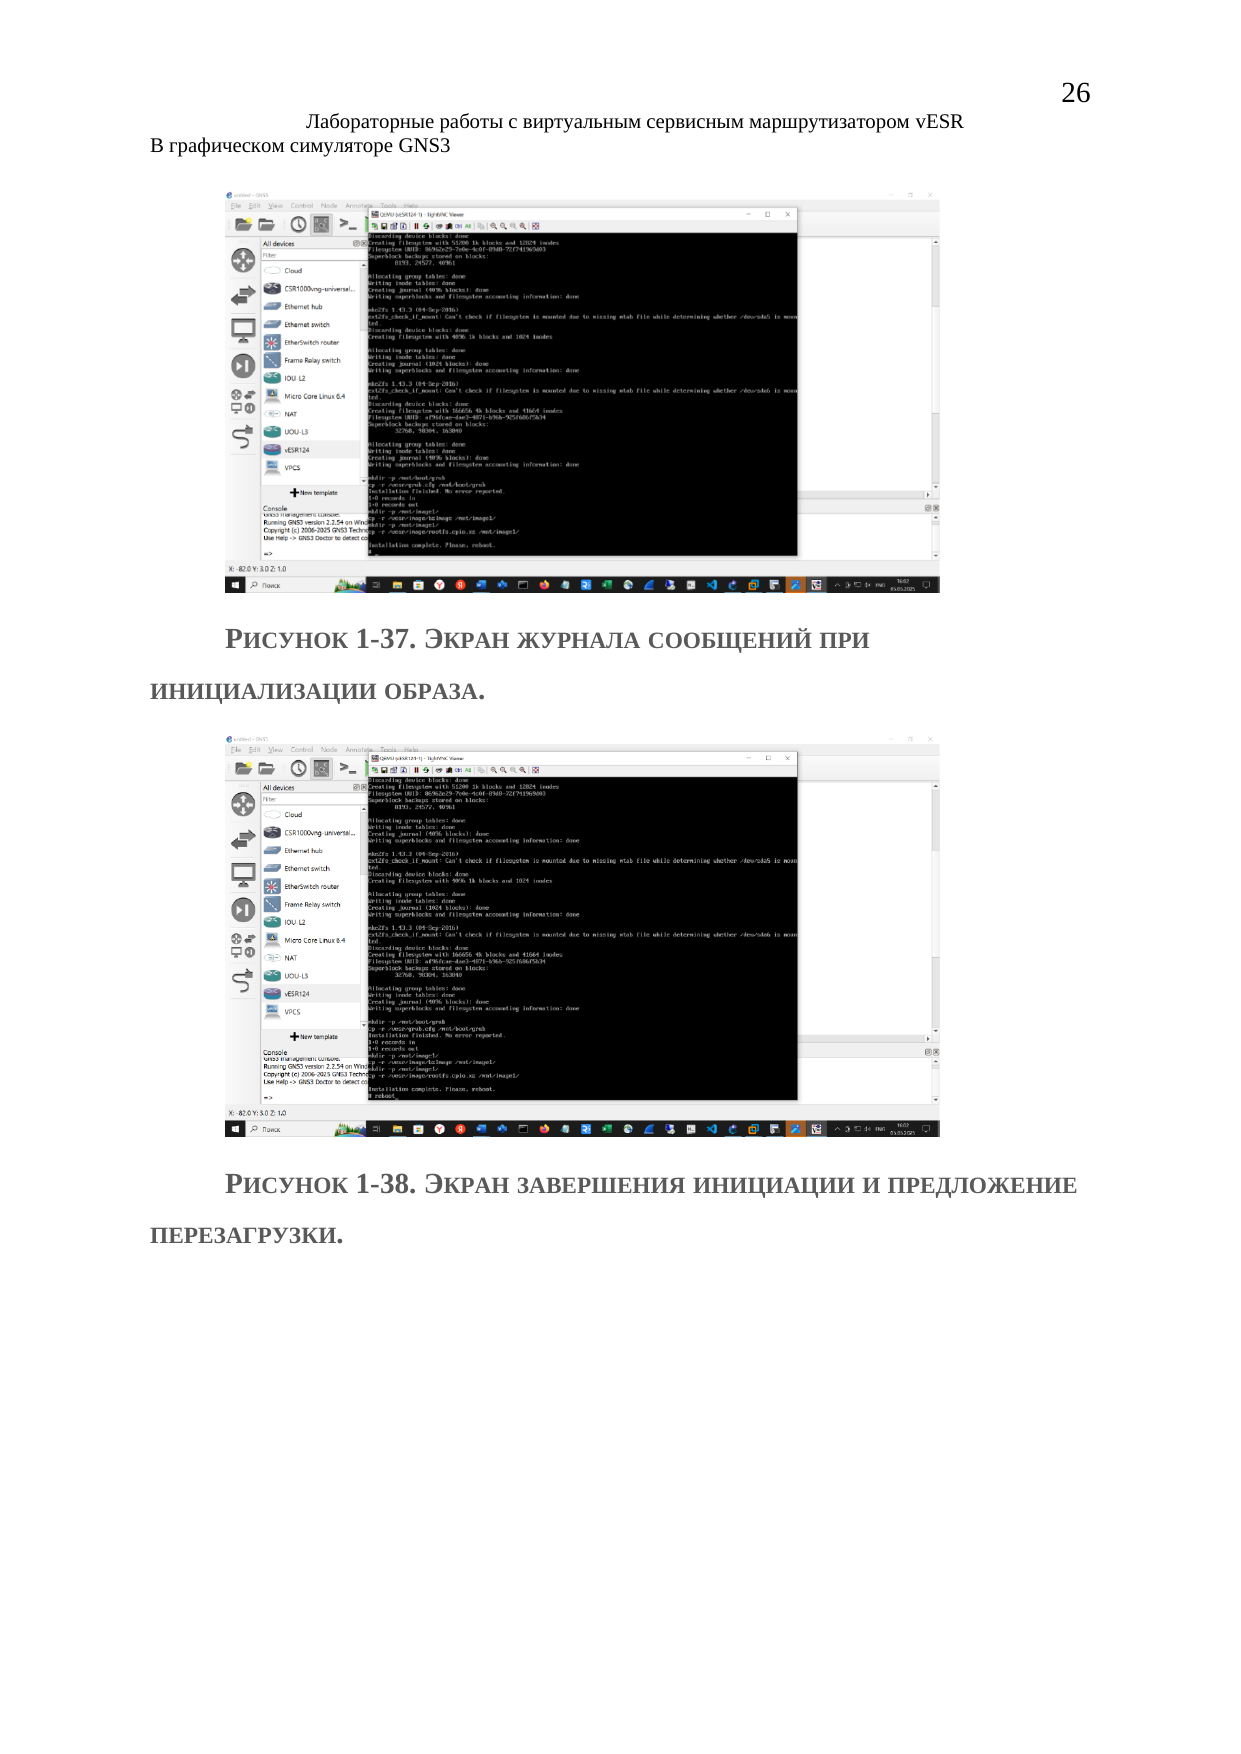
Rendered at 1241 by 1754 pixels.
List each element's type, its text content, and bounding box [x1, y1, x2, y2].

text Рисунок 1-38. Экран завершения инициации и предложение перезагрузки. [150, 1166, 1090, 1250]
picture [225, 734, 940, 1137]
picture [225, 190, 940, 593]
text Рисунок 1-37. Экран журнала сообщений при инициализации образа. [150, 621, 1090, 705]
